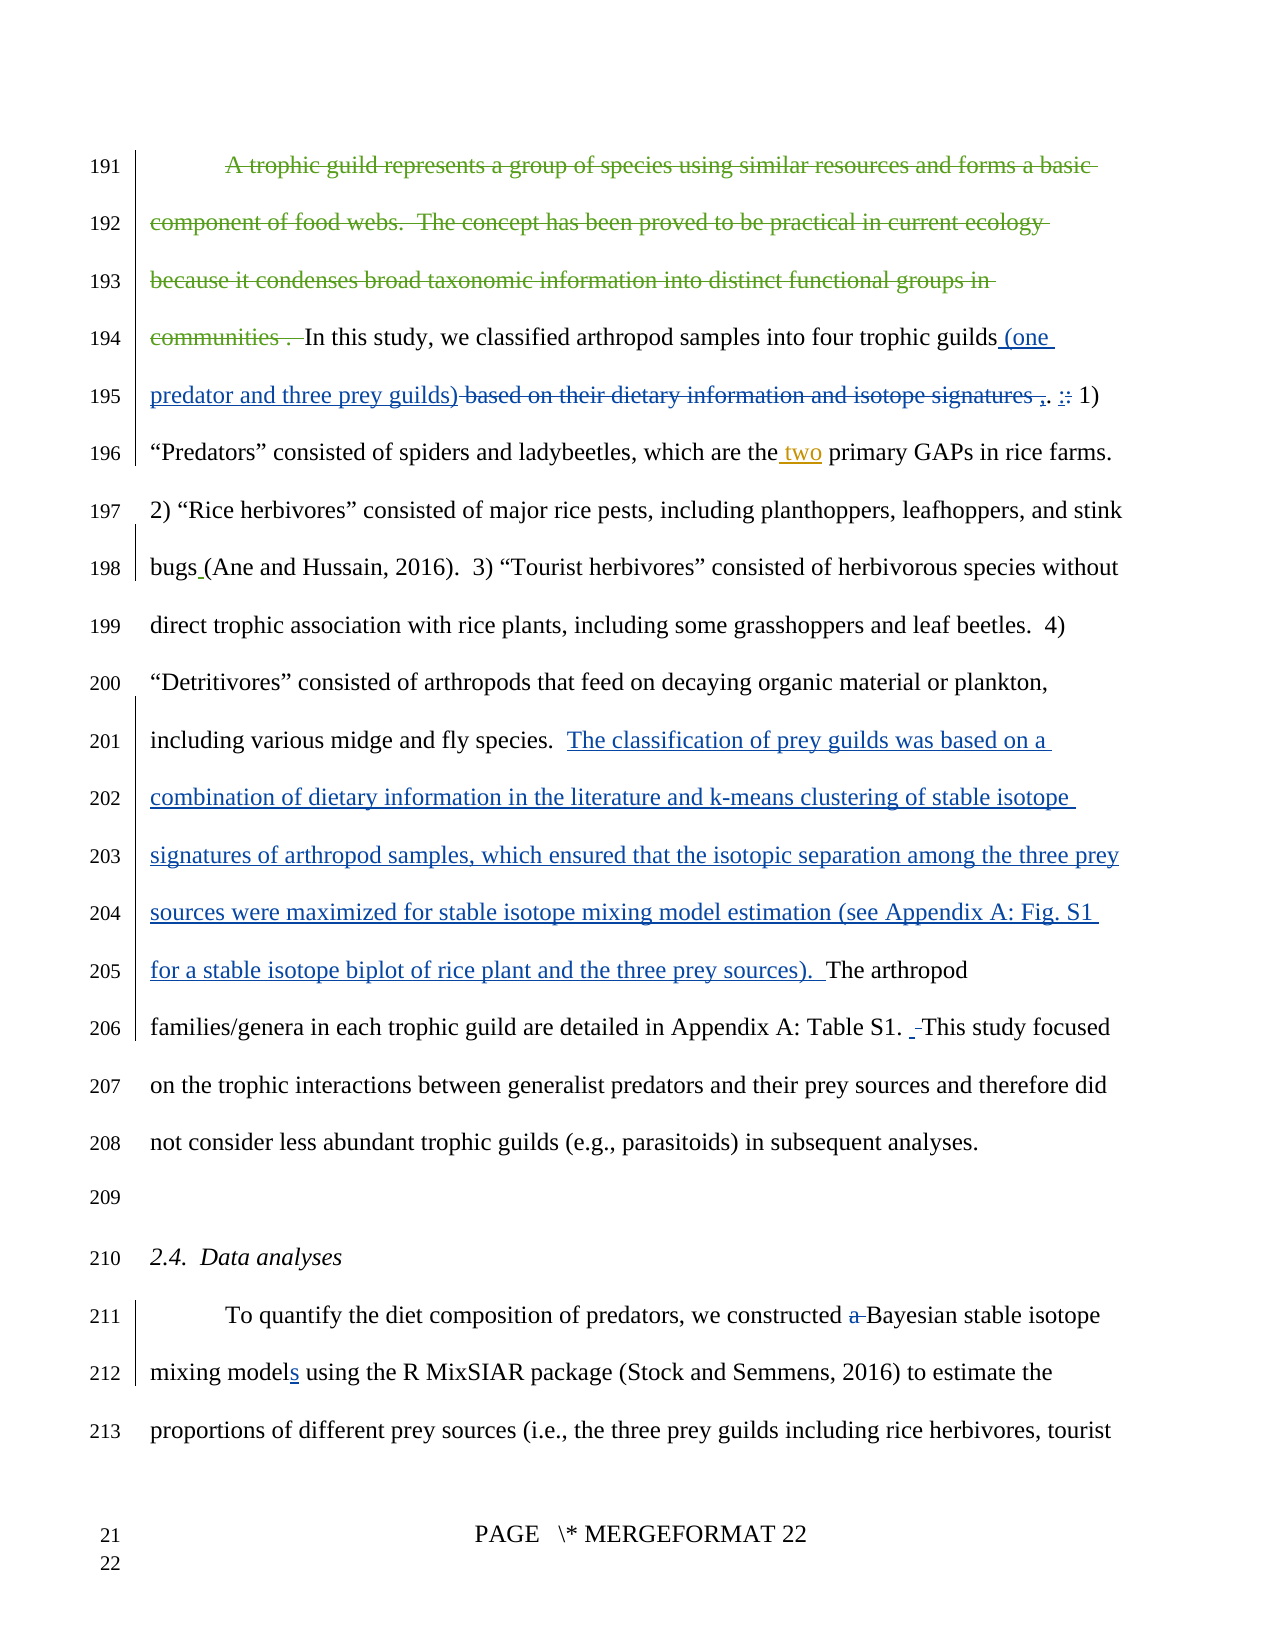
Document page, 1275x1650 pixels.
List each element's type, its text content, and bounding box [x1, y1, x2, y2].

list 2.4. Data analyses [150, 1242, 1125, 1271]
text In this study, we classified arthropod samples into four trophic guilds 1) “Predators” consisted of spiders and ladybeetles, which are the primary GAPs in rice farms. 2) “Rice herbivores” consisted of major rice pests, including planthoppers, leafhoppers, and stink bugs(Ane and Hussain, 2016). 3) “Tourist herbivores” consisted of herbivorous species without direct trophic association with rice plants, including some grasshoppers and leaf beetles. 4) “Detritivores” consisted of arthropods that feed on decaying organic material or plankton, including various midge and fly species. The arthropod families/genera in each trophic guild are detailed in Appendix A: Table S1. This study focused on the trophic interactions between generalist predators and their prey sources and therefore did not consider less abundant trophic guilds (e.g., parasitoids) in subsequent analyses. [150, 150, 1125, 1156]
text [150, 1300, 1125, 1444]
